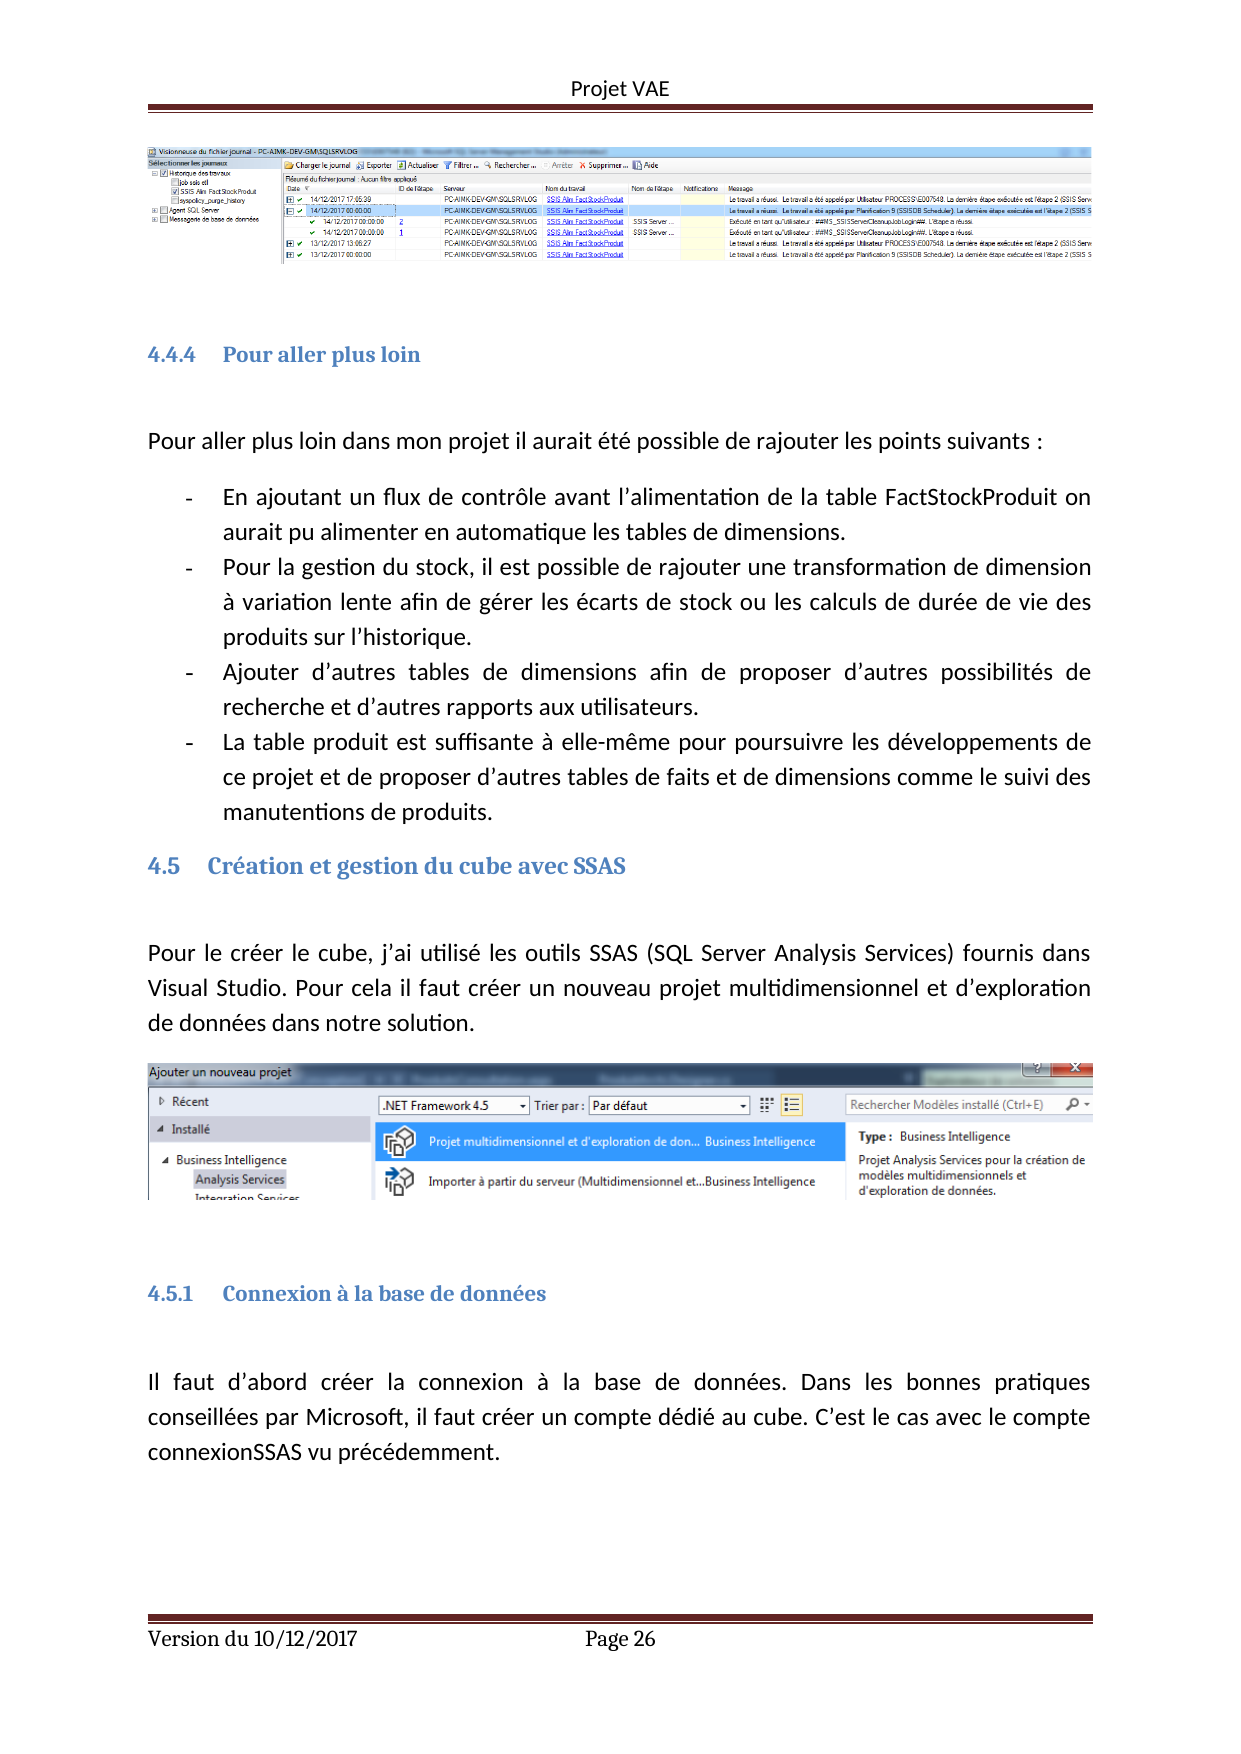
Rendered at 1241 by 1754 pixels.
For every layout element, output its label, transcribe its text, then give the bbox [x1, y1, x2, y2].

text Pour le créer le cube, j’ai utilisé les outils SSAS (SQL Server Analysis Services) fournis dans Visual Studio. Pour cela il faut créer un nouveau projet multidimensionnel et d’exploration de données dans notre solution. [148, 938, 1093, 1038]
picture [147, 1063, 1093, 1200]
list Pour la gestion du stock, il est possible de rajouter une transformation de dimension à variation lente afin de gérer les écarts de stock ou les calculs de durée de vie des produits sur l’historique. [185, 551, 1093, 651]
list Ajouter d’autres tables de dimensions afin de proposer d’autres possibilités de recherche et d’autres rapports aux utilisateurs. [185, 656, 1093, 721]
subtitle Pour aller plus loin [148, 342, 1093, 368]
text Pour aller plus loin dans mon projet il aurait été possible de rajouter les points suivants : [148, 425, 1093, 455]
subtitle Création et gestion du cube avec SSAS [148, 852, 1093, 880]
text Il faut d’abord créer la connexion à la base de données. Dans les bonnes pratiques conseillées par Microsoft, il faut créer un compte dédié au cube. C’est le cas avec le compte connexionSSAS vu précédemment. [148, 1366, 1093, 1467]
list La table produit est suffisante à elle-même pour poursuivre les développements de ce projet et de proposer d’autres tables de faits et de dimensions comme le suivi des manutentions de produits. [185, 726, 1093, 826]
subtitle Connexion à la base de données [148, 1280, 1093, 1307]
picture [147, 147, 1092, 264]
list En ajoutant un flux de contrôle avant l’alimentation de la table FactStockProduit on aurait pu alimenter en automatique les tables de dimensions. [185, 481, 1093, 546]
